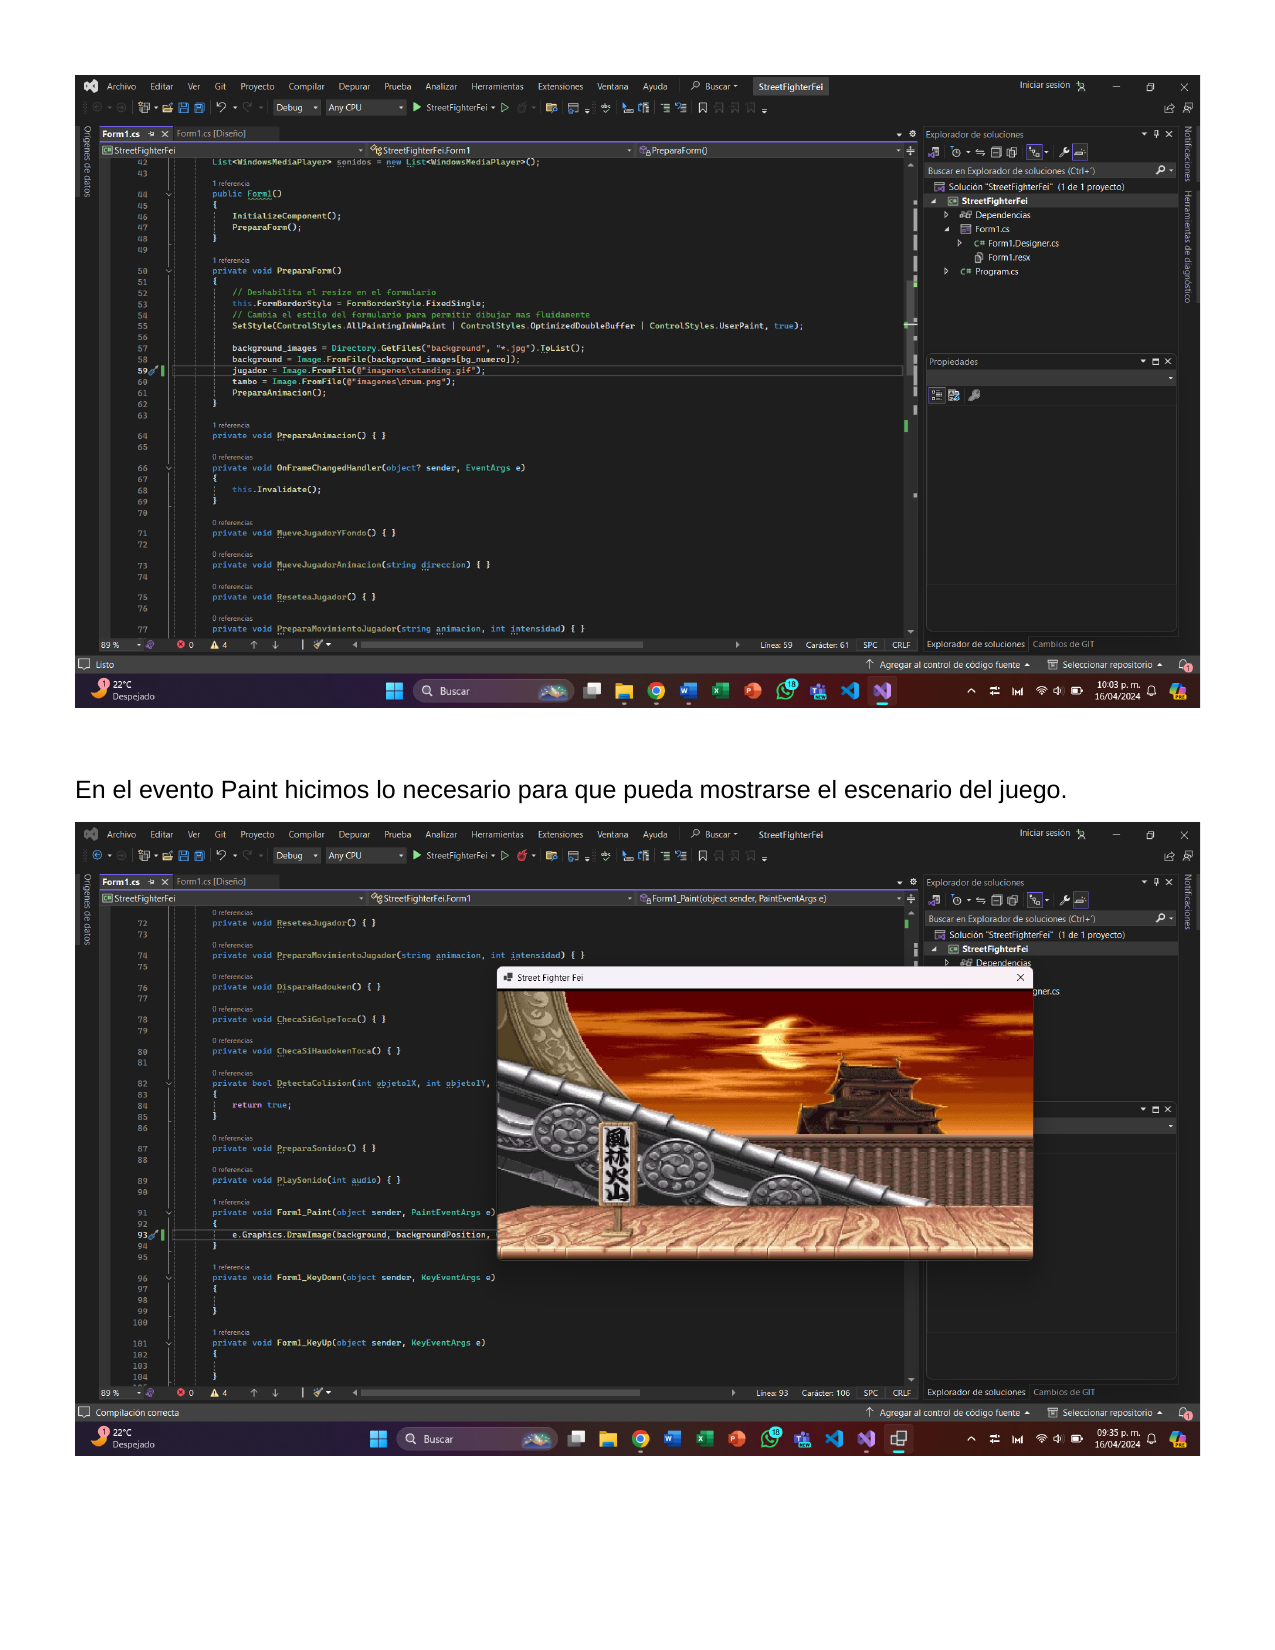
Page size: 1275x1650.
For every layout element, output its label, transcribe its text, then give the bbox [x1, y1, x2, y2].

text En el evento Paint hicimos lo necesario para que pueda mostrarse el escenario del juego. [75, 775, 1200, 803]
picture [75, 822, 1200, 1456]
picture [75, 75, 1200, 708]
